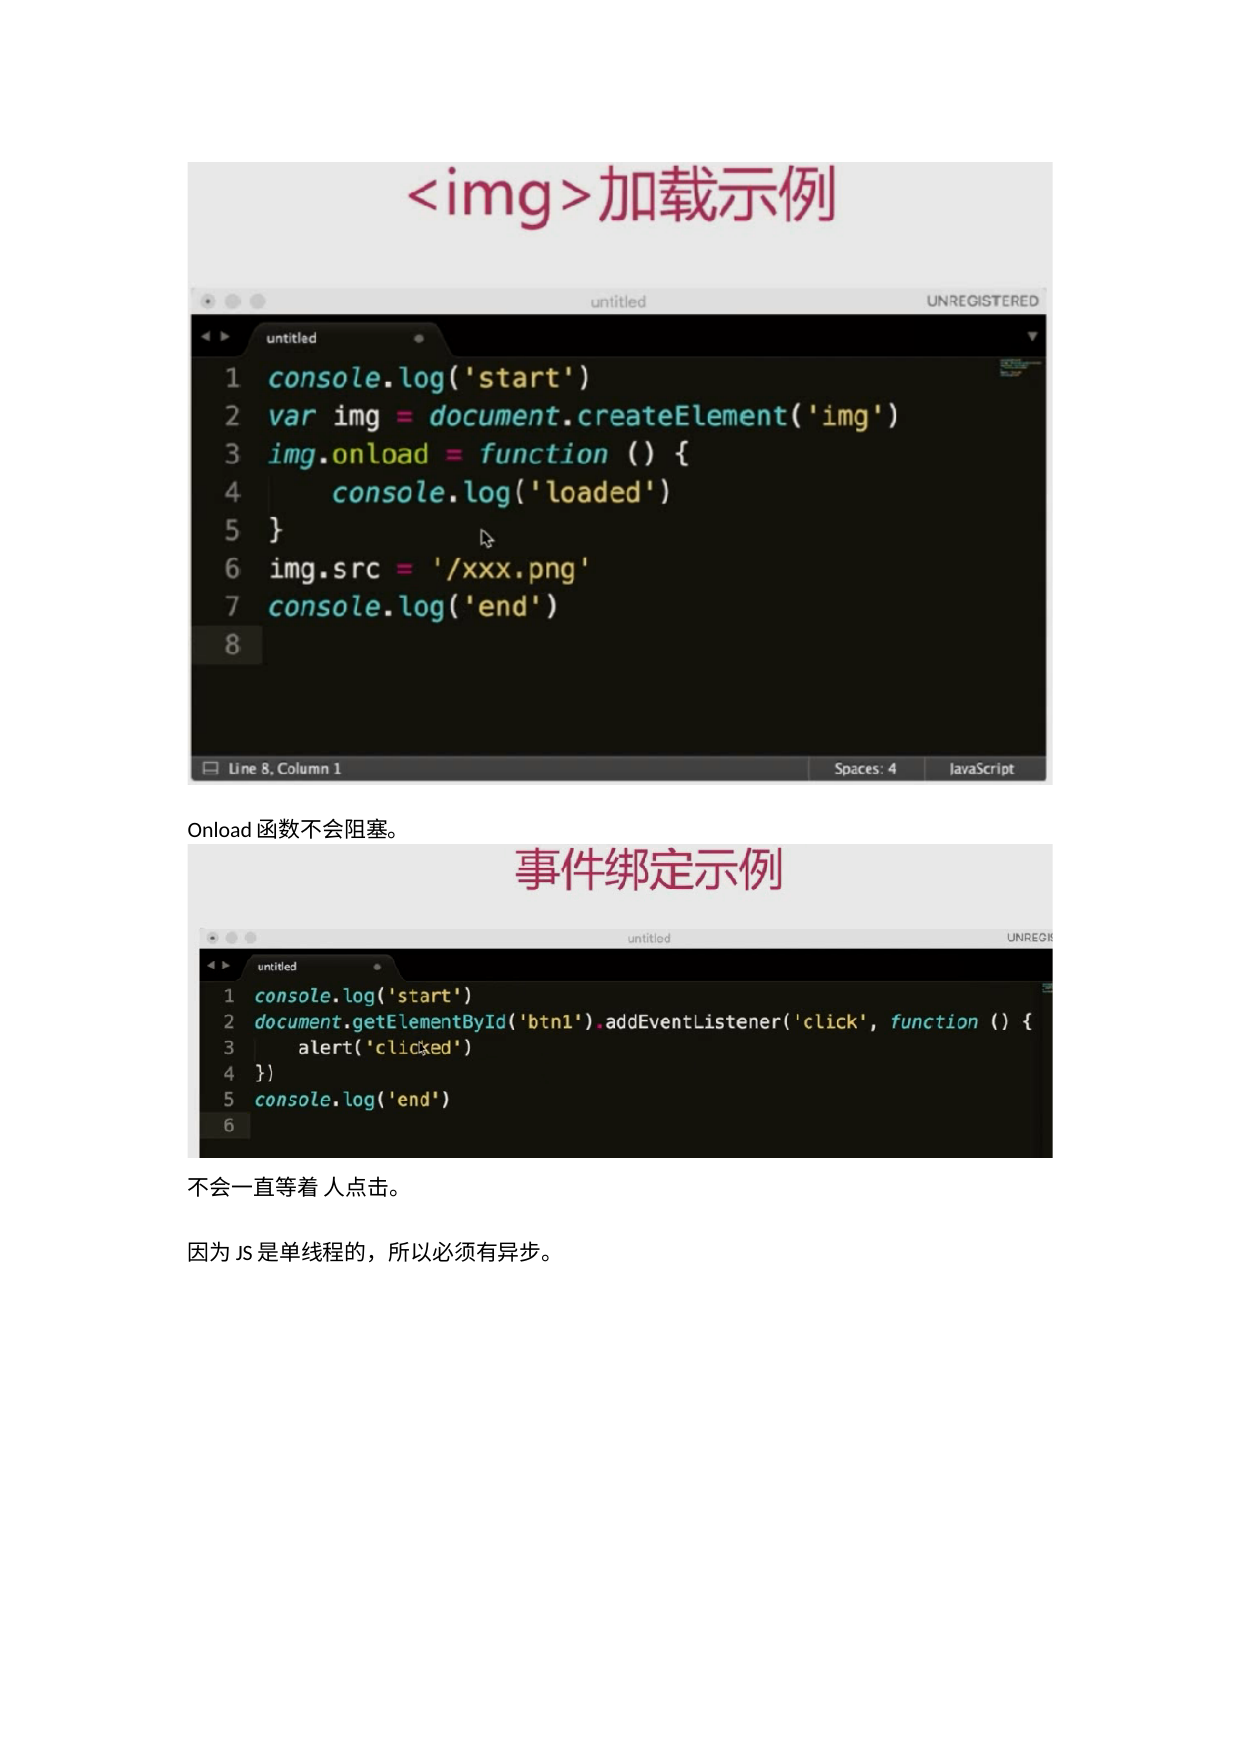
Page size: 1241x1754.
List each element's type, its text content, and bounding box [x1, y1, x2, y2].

text 不会一直等着 人点击。 [187, 1169, 1053, 1202]
picture [187, 844, 1053, 1158]
text Onload函数不会阻塞。 [187, 812, 1053, 844]
picture [187, 162, 1053, 785]
text 因为JS是单线程的，所以必须有异步。 [187, 1234, 1053, 1267]
